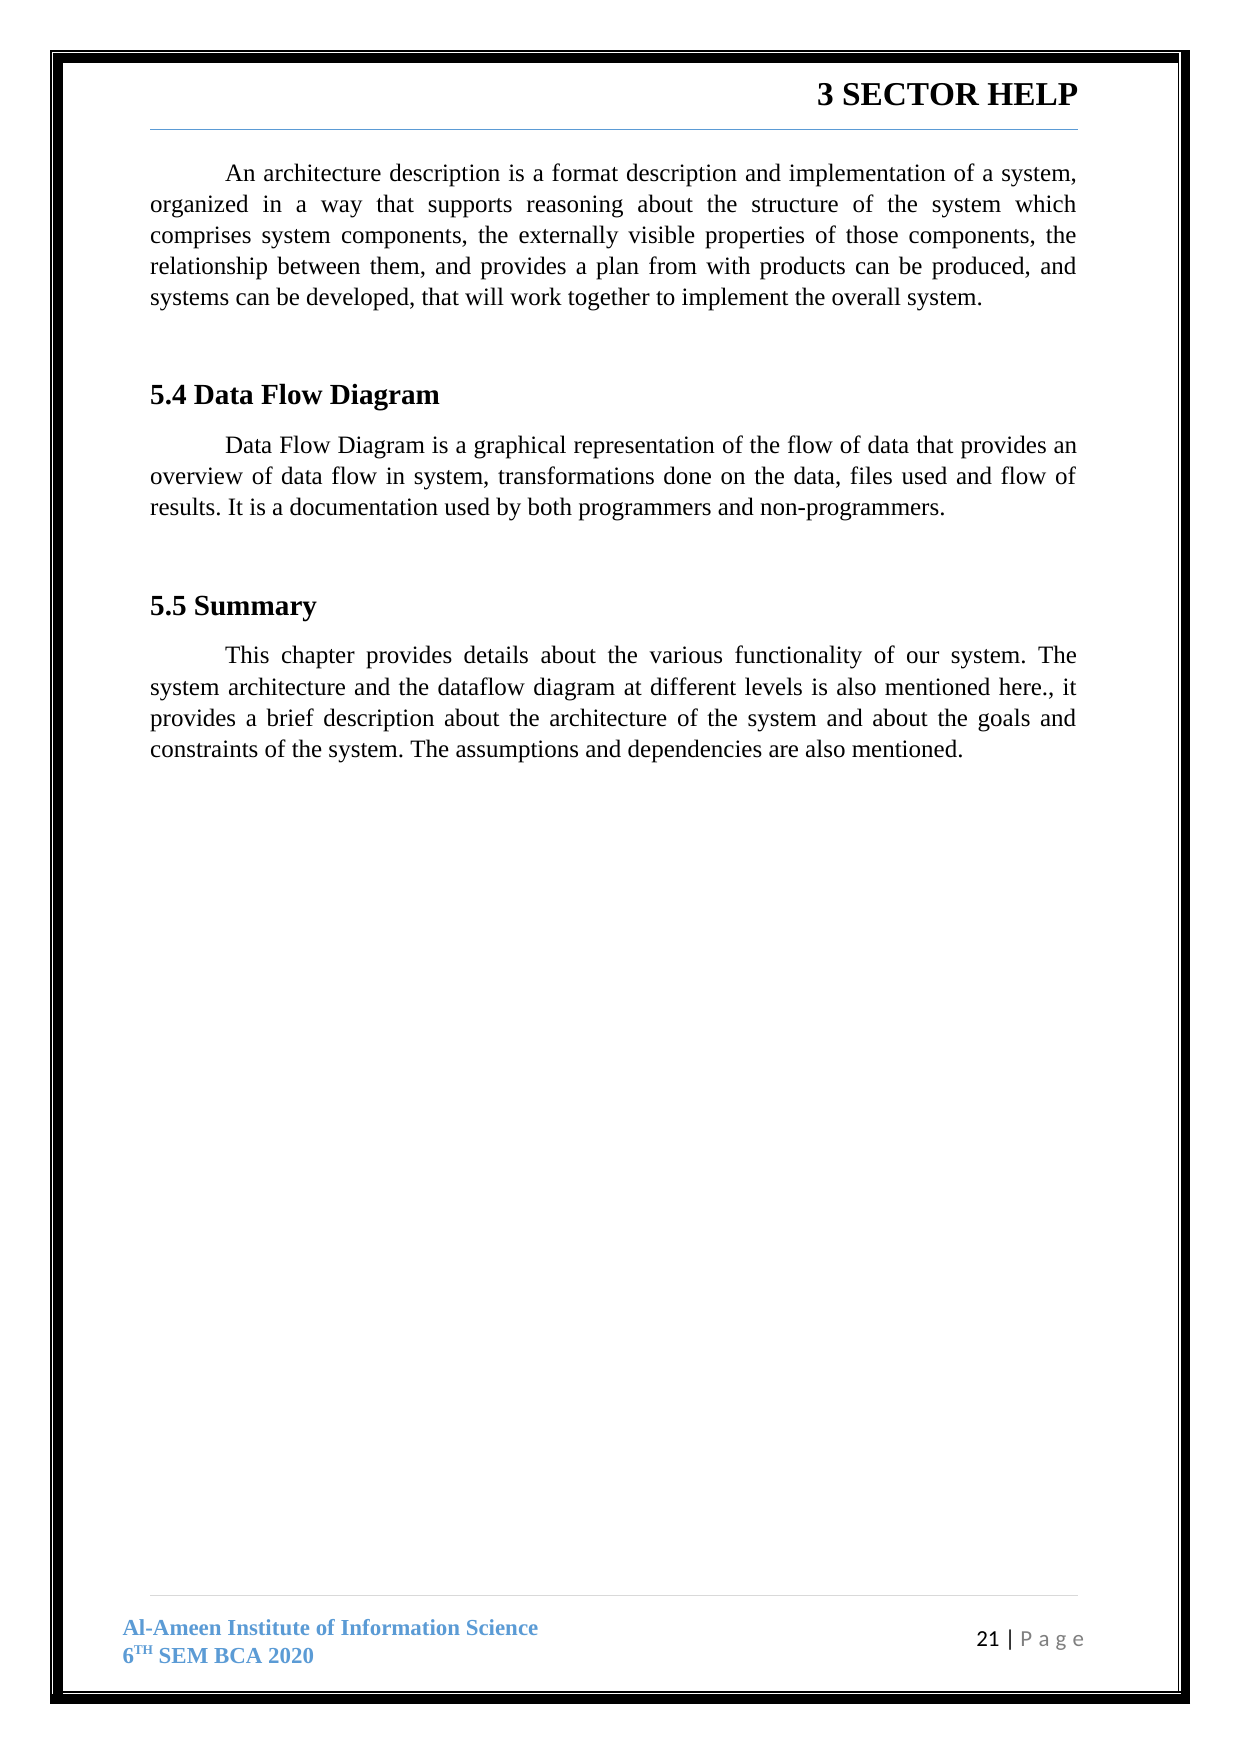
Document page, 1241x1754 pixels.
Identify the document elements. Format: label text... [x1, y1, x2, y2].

text 5.4 Data Flow Diagram [150, 377, 1078, 411]
text Data Flow Diagram is a graphical representation of the flow of data that provides an overview of data flow in system, transformations done on the data, files used and flow of results. It is a documentation used by both programmers and non-programmers. [150, 430, 1078, 521]
text An architecture description is a format description and implementation of a system, organized in a way that supports reasoning about the structure of the system which comprises system components, the externally visible properties of those components, the relationship between them, and provides a plan from with products can be produced, and systems can be developed, that will work together to implement the overall system. [150, 158, 1078, 311]
text 5.5 Summary [150, 588, 1078, 621]
text This chapter provides details about the various functionality of our system. The system architecture and the dataflow diagram at different levels is also mentioned here., it provides a brief description about the architecture of the system and about the goals and constraints of the system. The assumptions and dependencies are also mentioned. [150, 641, 1078, 762]
